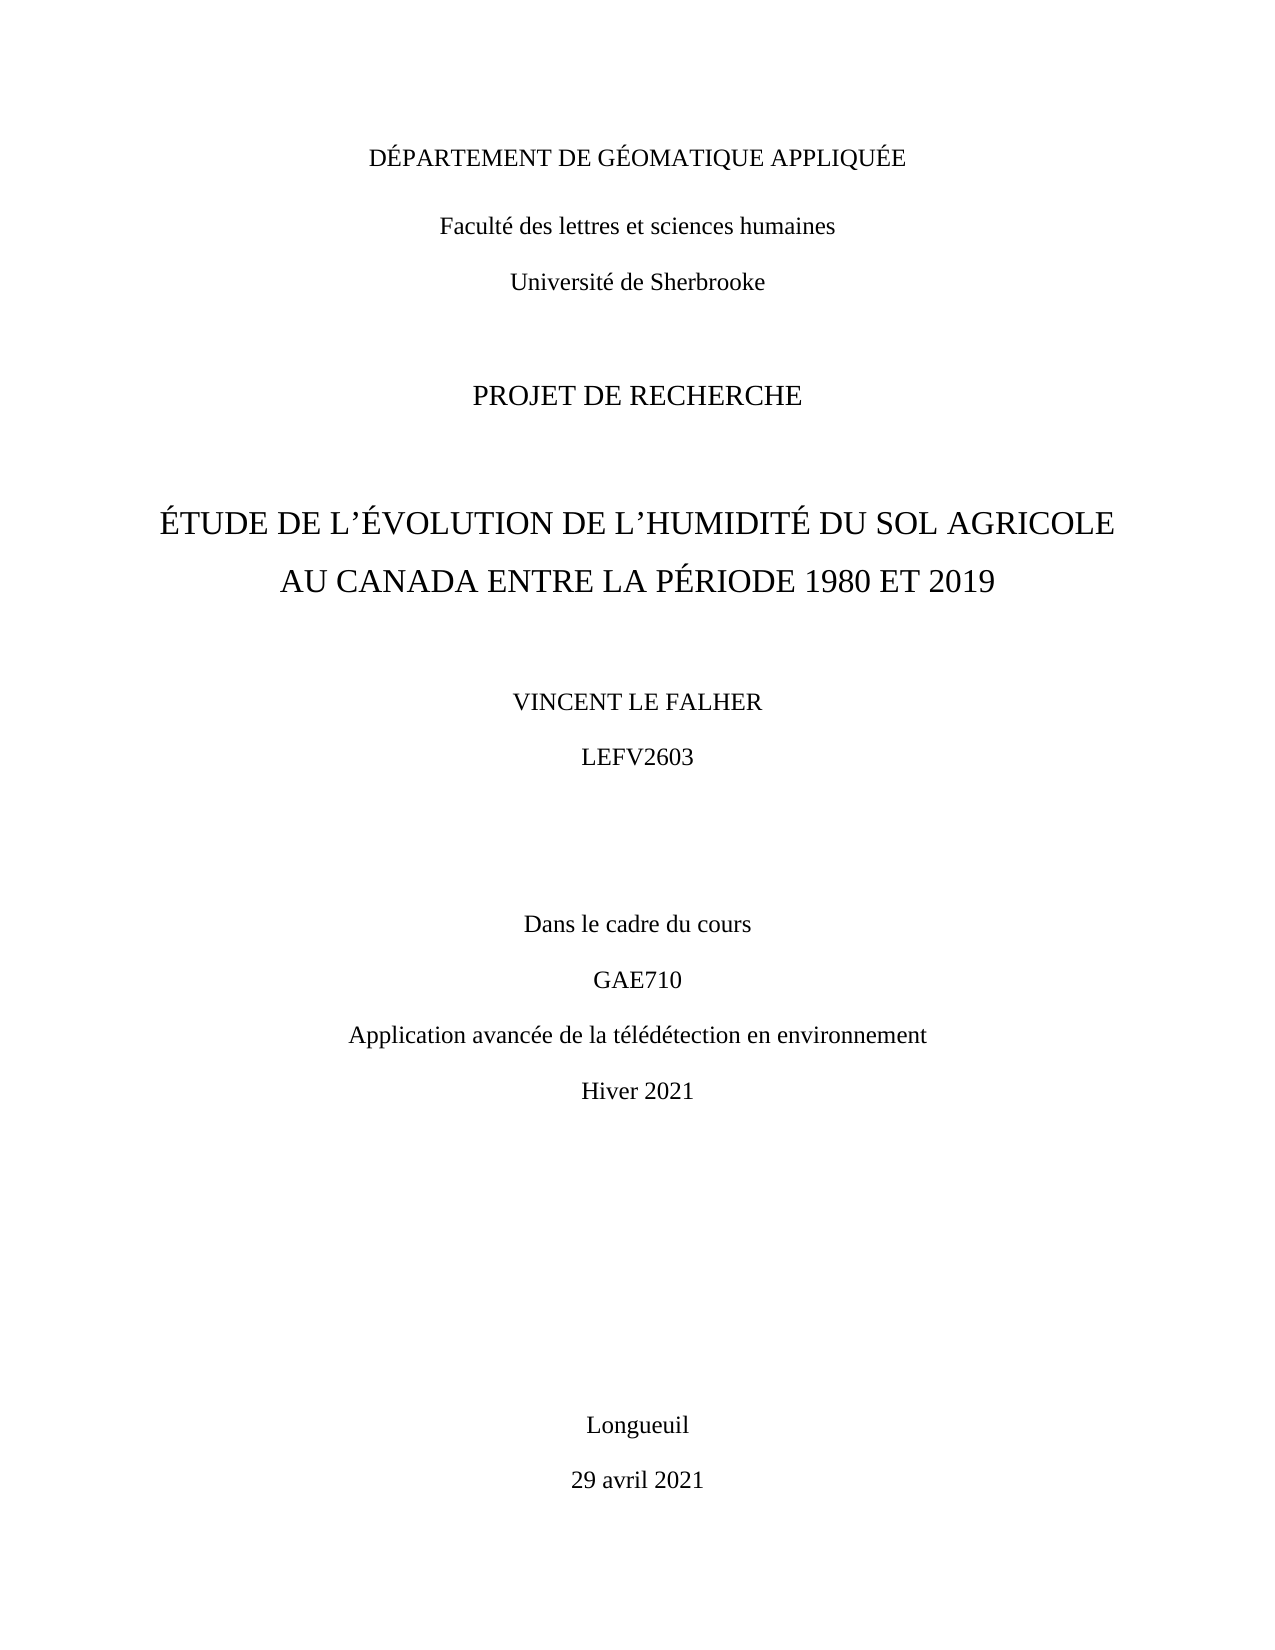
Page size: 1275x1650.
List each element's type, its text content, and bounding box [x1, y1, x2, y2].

text GAE710 [150, 965, 1125, 994]
text Faculté des lettres et sciences humaines [150, 211, 1125, 240]
text Université de Sherbrooke [150, 267, 1125, 296]
text Hiver 2021 [150, 1076, 1125, 1105]
text Application avancée de la télédétection en environnement [150, 1021, 1125, 1049]
text 29 avril 2021 [150, 1466, 1125, 1494]
text PROJET DE RECHERCHE [150, 378, 1125, 412]
text ÉTUDE DE L’ÉVOLUTION DE L’HUMIDITÉ DU SOL AGRICOLE AU CANADA ENTRE LA PÉRIODE 1980 ET 2019 [150, 504, 1125, 599]
text Longueuil [150, 1410, 1125, 1439]
text VINCENT LE FALHER [150, 687, 1125, 716]
text Dans le cadre du cours [150, 909, 1125, 938]
text DÉPARTEMENT DE GÉOMATIQUE APPLIQUÉE [150, 143, 1125, 172]
text LEFV2603 [150, 742, 1125, 771]
